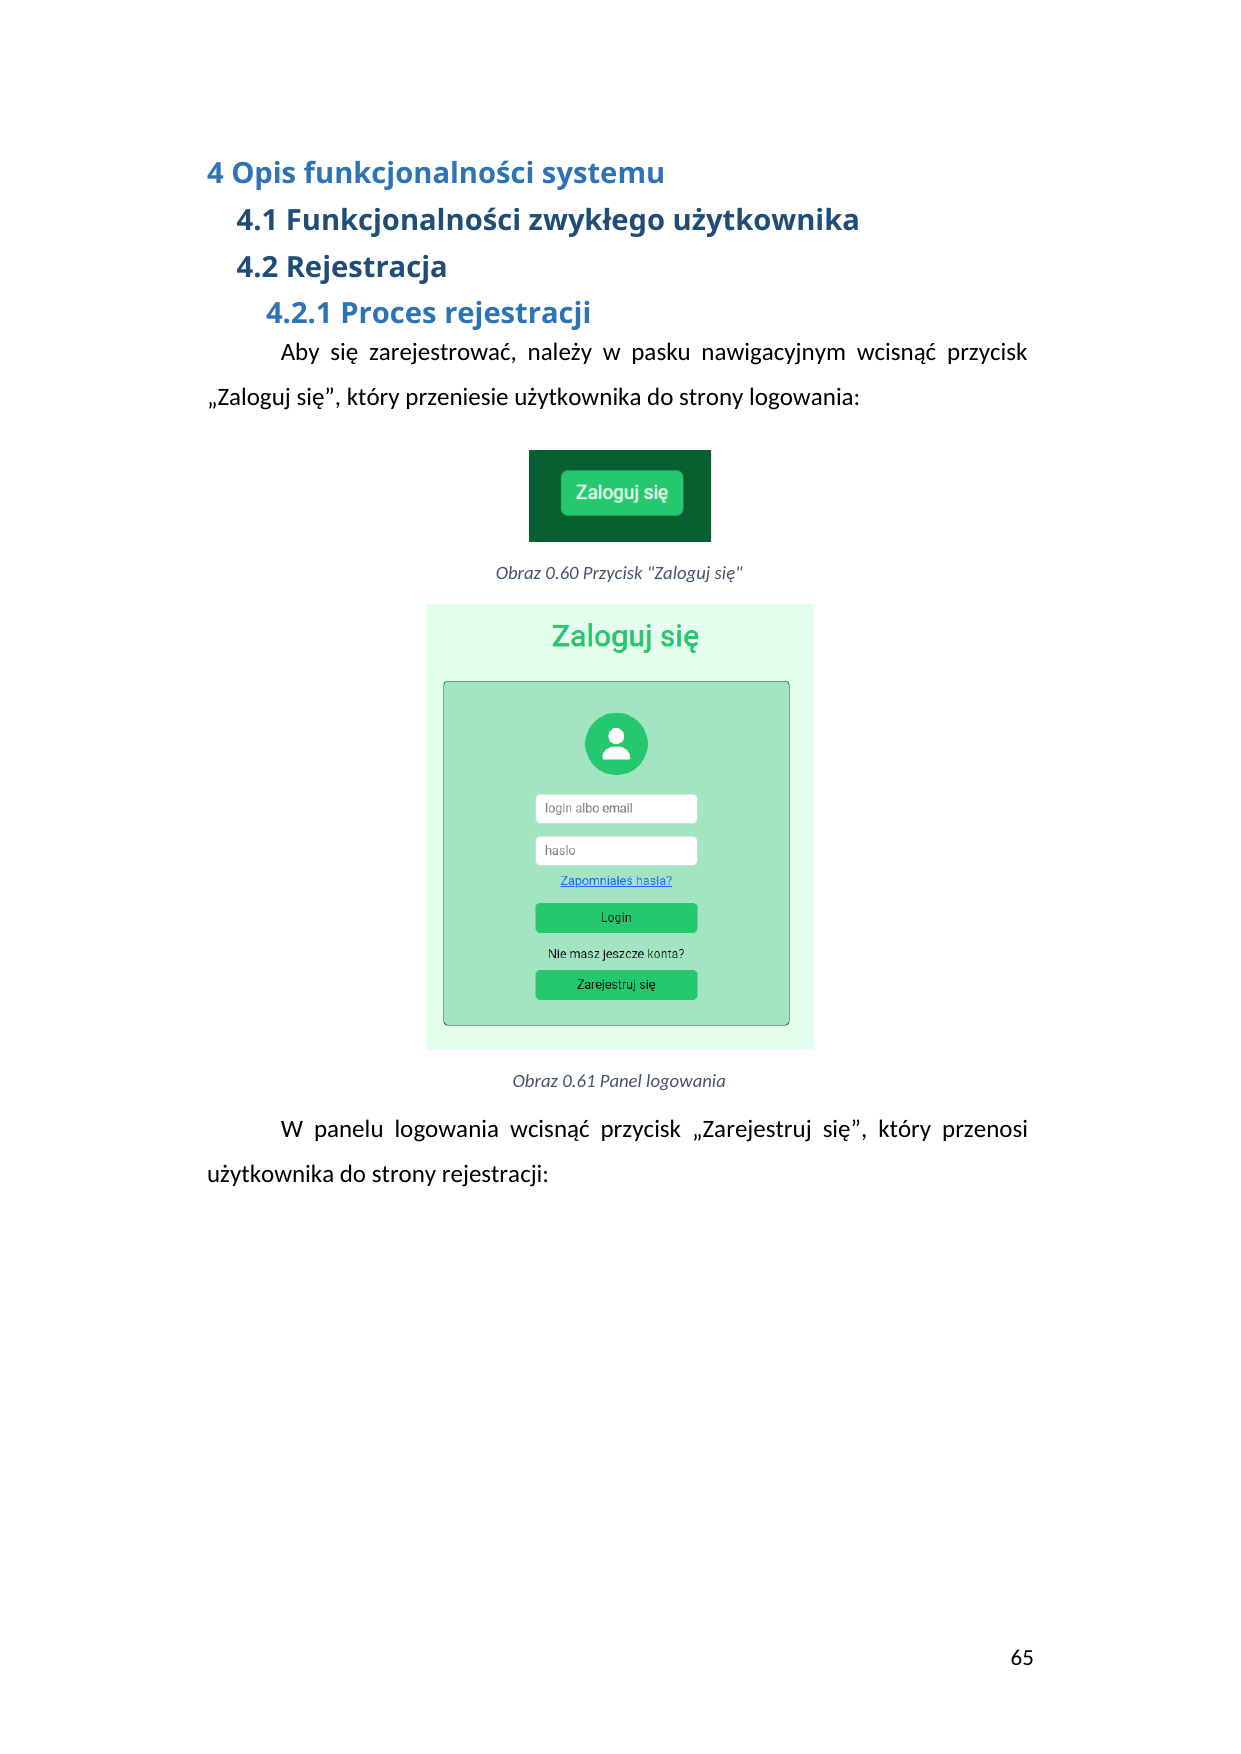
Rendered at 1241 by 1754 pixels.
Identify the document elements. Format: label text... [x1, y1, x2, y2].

subtitle Funkcjonalności zwykłego użytkownika [207, 199, 1033, 238]
picture [426, 604, 814, 1050]
text W panelu logowania wcisnąć przycisk „Zarejestruj się”, który przenosi użytkownika do strony rejestracji: [207, 1113, 1029, 1189]
picture [529, 450, 712, 542]
subtitle Opis funkcjonalności systemu [207, 152, 1033, 192]
subtitle Proces rejestracji [236, 293, 1033, 332]
subtitle Rejestracja [207, 246, 1033, 286]
text Aby się zarejestrować, należy w pasku nawigacyjnym wcisnąć przycisk „Zaloguj się”, który przeniesie użytkownika do strony logowania: [207, 336, 1029, 412]
